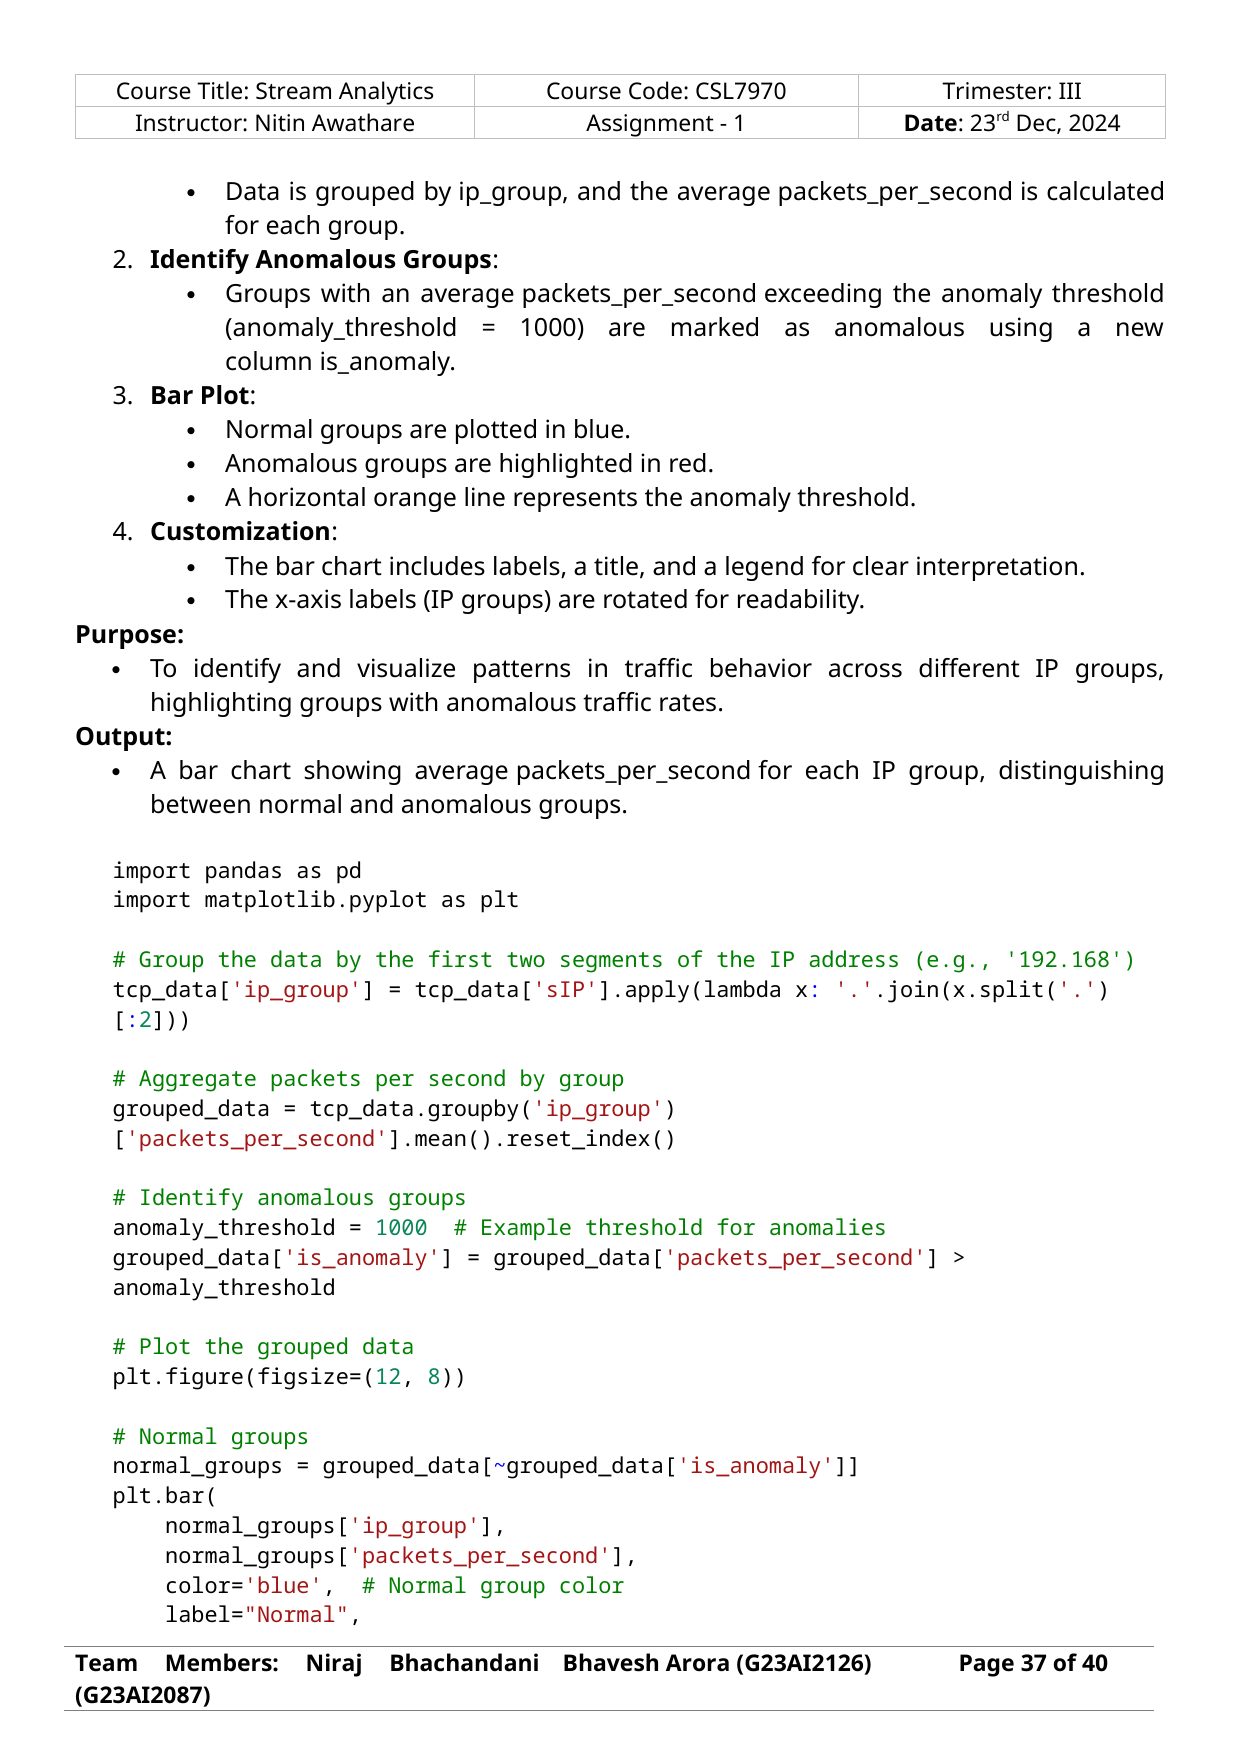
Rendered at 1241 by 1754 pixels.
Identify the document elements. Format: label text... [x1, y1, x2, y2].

text grouped_data['is_anomaly'] = grouped_data['packets_per_second'] > anomaly_threshold [112, 1242, 1165, 1302]
list A horizontal orange line represents the anomaly threshold. [187, 480, 1165, 514]
list Data is grouped by ip_group, and the average packets_per_second is calculated for each group. [187, 173, 1165, 242]
text normal_groups['packets_per_second'], [112, 1540, 1165, 1570]
text import pandas as pd [112, 855, 1165, 884]
text # Group the data by the first two segments of the IP address (e.g., '192.168') [112, 944, 1165, 974]
text label="Normal", [112, 1599, 1165, 1629]
list Groups with an average packets_per_second exceeding the anomaly threshold (anomaly_threshold = 1000) are marked as anomalous using a new column is_anomaly. [187, 276, 1165, 378]
text tcp_data['ip_group'] = tcp_data['sIP'].apply(lambda x: '.'.join(x.split('.')[:2])) [112, 974, 1165, 1033]
text # Identify anomalous groups [112, 1182, 1165, 1212]
text import matplotlib.pyplot as plt [112, 884, 1165, 914]
text # Plot the grouped data [112, 1331, 1165, 1361]
text plt.figure(figsize=(12, 8)) [112, 1361, 1165, 1391]
text normal_groups['ip_group'], [112, 1510, 1165, 1540]
list The x-axis labels (IP groups) are rotated for readability. [187, 582, 1165, 616]
text color='blue', # Normal group color [112, 1570, 1165, 1599]
list To identify and visualize patterns in traffic behavior across different IP groups, highlighting groups with anomalous traffic rates. [112, 650, 1165, 718]
list A bar chart showing average packets_per_second for each IP group, distinguishing between normal and anomalous groups. [112, 752, 1165, 821]
text Output: [75, 718, 1165, 752]
list Anomalous groups are highlighted in red. [187, 446, 1165, 480]
text # Aggregate packets per second by group [112, 1063, 1165, 1093]
list Identify Anomalous Groups: [112, 242, 1165, 276]
text plt.bar( [112, 1480, 1165, 1510]
text Purpose: [75, 616, 1165, 650]
text grouped_data = tcp_data.groupby('ip_group')['packets_per_second'].mean().reset_index() [112, 1093, 1165, 1153]
list The bar chart includes labels, a title, and a legend for clear interpretation. [187, 548, 1165, 582]
text normal_groups = grouped_data[~grouped_data['is_anomaly']] [112, 1451, 1165, 1480]
text # Normal groups [112, 1421, 1165, 1451]
text anomaly_threshold = 1000 # Example threshold for anomalies [112, 1212, 1165, 1242]
list Customization: [112, 514, 1165, 548]
list Bar Plot: [112, 378, 1165, 412]
list Normal groups are plotted in blue. [187, 412, 1165, 446]
